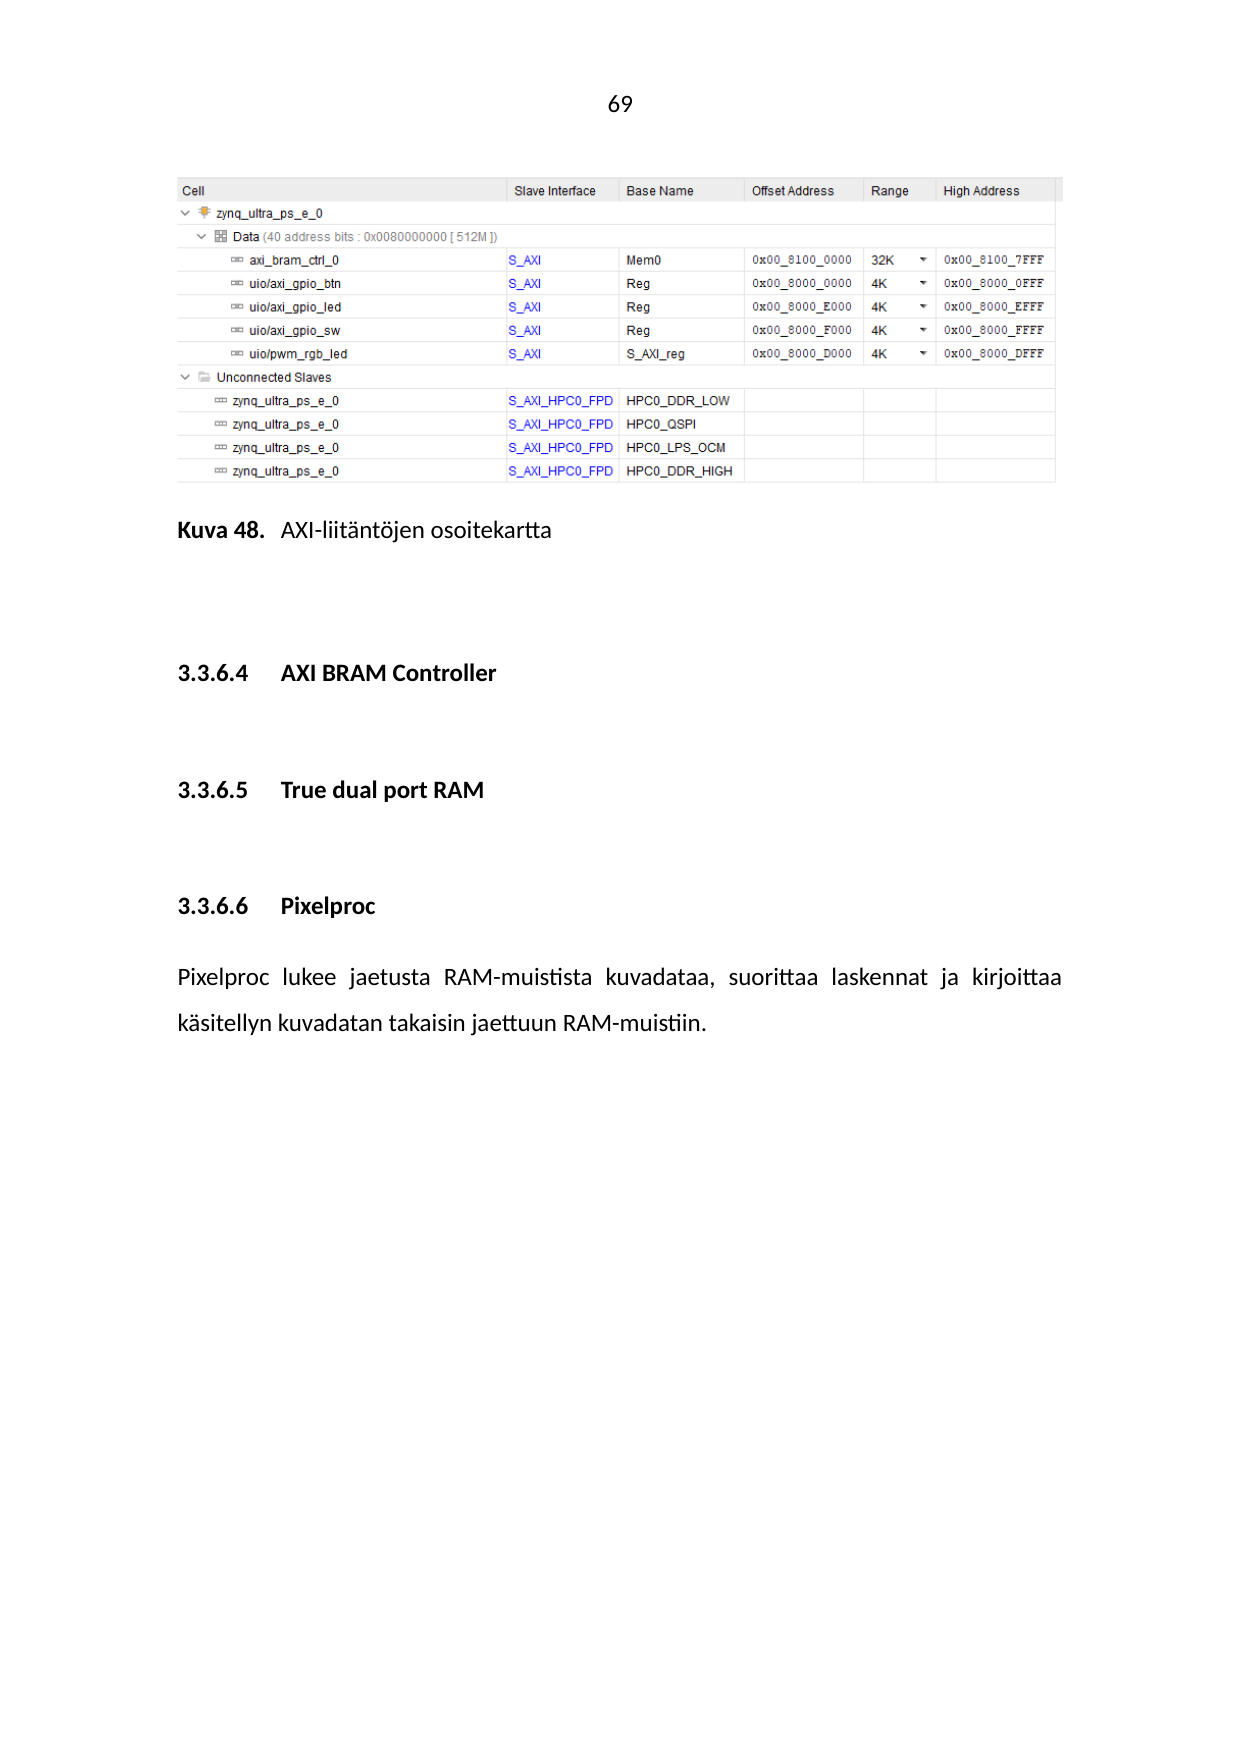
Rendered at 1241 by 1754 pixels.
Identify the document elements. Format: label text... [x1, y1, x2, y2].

text Pixelproc lukee jaetusta RAM-muistista kuvadataa, suorittaa laskennat ja kirjoittaa käsitellyn kuvadatan takaisin jaettuun RAM-muistiin. [177, 961, 1063, 1037]
text Kuva 48. AXI-liitäntöjen osoitekartta [177, 514, 1063, 545]
subtitle Pixelproc [177, 890, 1063, 921]
subtitle True dual port RAM [177, 774, 1063, 804]
picture [177, 177, 1063, 502]
subtitle AXI BRAM Controller [177, 657, 1063, 688]
